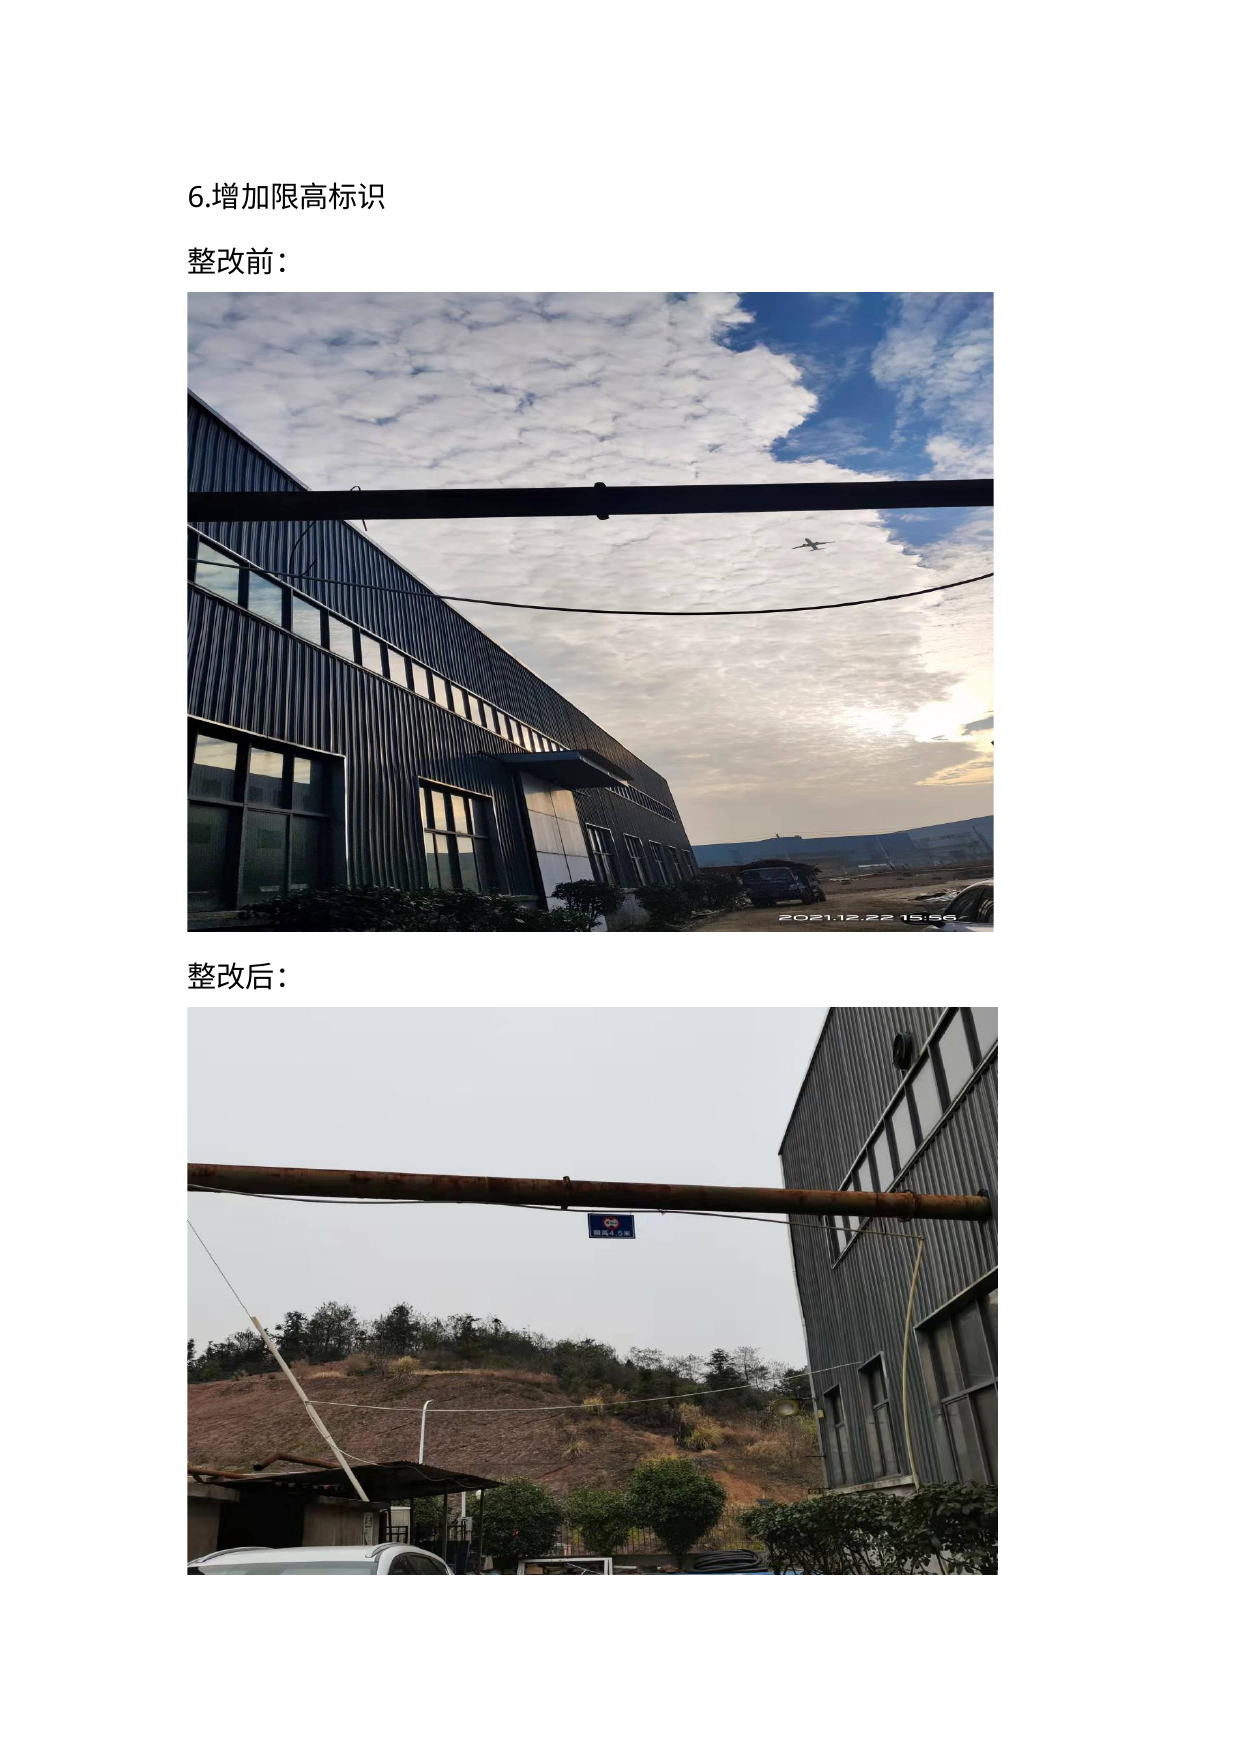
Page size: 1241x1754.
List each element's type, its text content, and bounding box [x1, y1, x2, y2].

text 6.增加限高标识 [187, 162, 1053, 227]
text 整改后： [187, 942, 1053, 1007]
text 整改前： [187, 227, 1053, 292]
picture [187, 1007, 998, 1575]
picture [187, 292, 994, 932]
